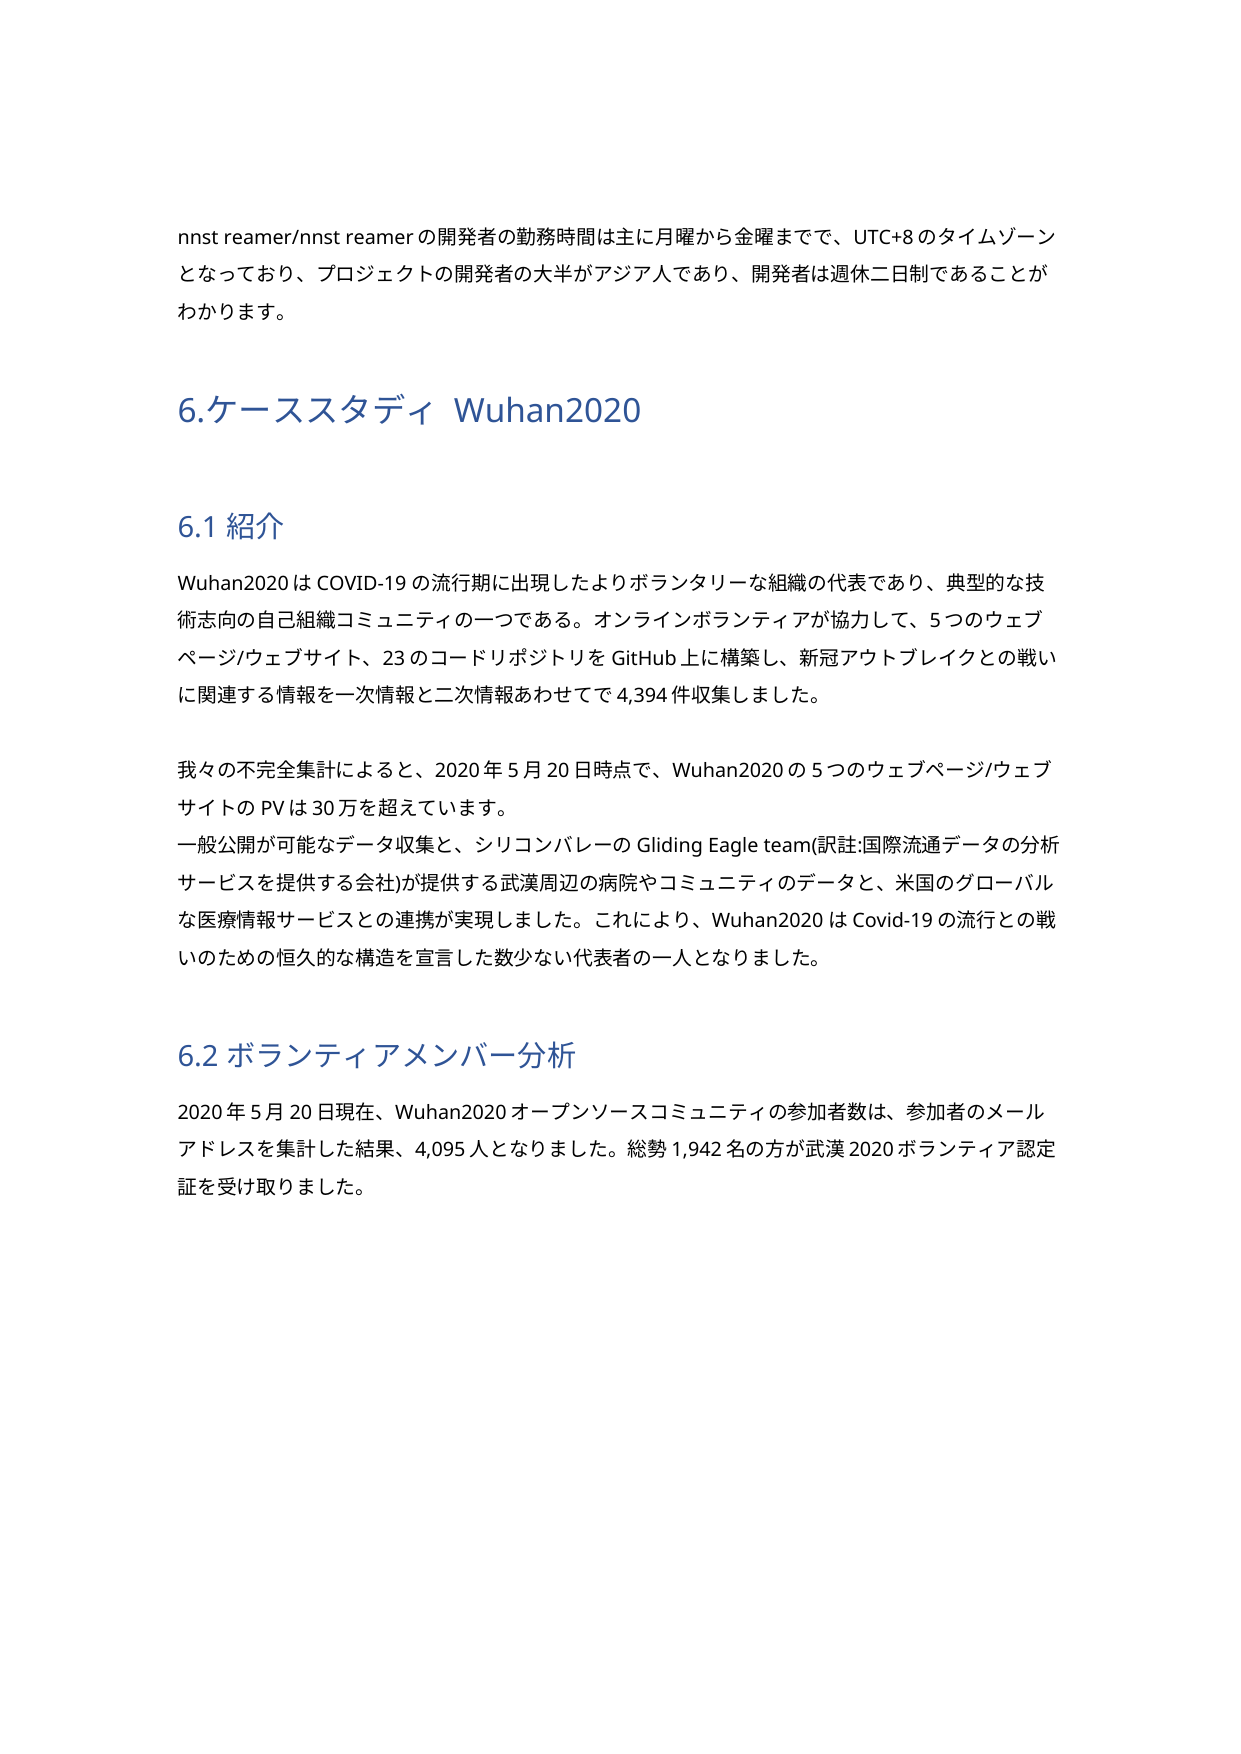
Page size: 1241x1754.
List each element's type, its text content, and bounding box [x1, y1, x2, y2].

text Wuhan2020はCOVID-19 の流行期に出現したよりボランタリーな組織の代表であり、典型的な技術志向の自己組織コミュニティの一つである。オンラインボランティアが協力して、5つのウェブページ/ウェブサイト、23のコードリポジトリをGitHub上に構築し、新冠アウトブレイクとの戦いに関連する情報を一次情報と二次情報あわせてで4,394件収集しました。 [177, 563, 1063, 713]
text 一般公開が可能なデータ収集と、シリコンバレーのGliding Eagle team(訳註:国際流通データの分析サービスを提供する会社)が提供する武漢周辺の病院やコミュニティのデータと、米国のグローバルな医療情報サービスとの連携が実現しました。これにより、Wuhan2020 はCovid-19の流行との戦いのための恒久的な構造を宣言した数少ない代表者の一人となりました。 [177, 825, 1063, 975]
subtitle 6.ケーススタディ Wuhan2020 [177, 371, 1063, 446]
text nnst reamer/nnst reamerの開発者の勤務時間は主に月曜から金曜までで、UTC+8のタイムゾーンとなっており、プロジェクトの開発者の大半がアジア人であり、開発者は週休二日制であることがわかります。 [177, 217, 1063, 329]
subtitle 6.2 ボランティアメンバー分析 [177, 1017, 1063, 1092]
subtitle 6.1 紹介 [177, 488, 1063, 563]
text 我々の不完全集計によると、2020年5月20日時点で、Wuhan2020の5つのウェブページ/ウェブサイトのPVは30万を超えています。 [177, 750, 1063, 825]
text 2020年5月20日現在、Wuhan2020オープンソースコミュニティの参加者数は、参加者のメールアドレスを集計した結果、4,095人となりました。総勢1,942名の方が武漢2020ボランティア認定証を受け取りました。 [177, 1092, 1063, 1204]
